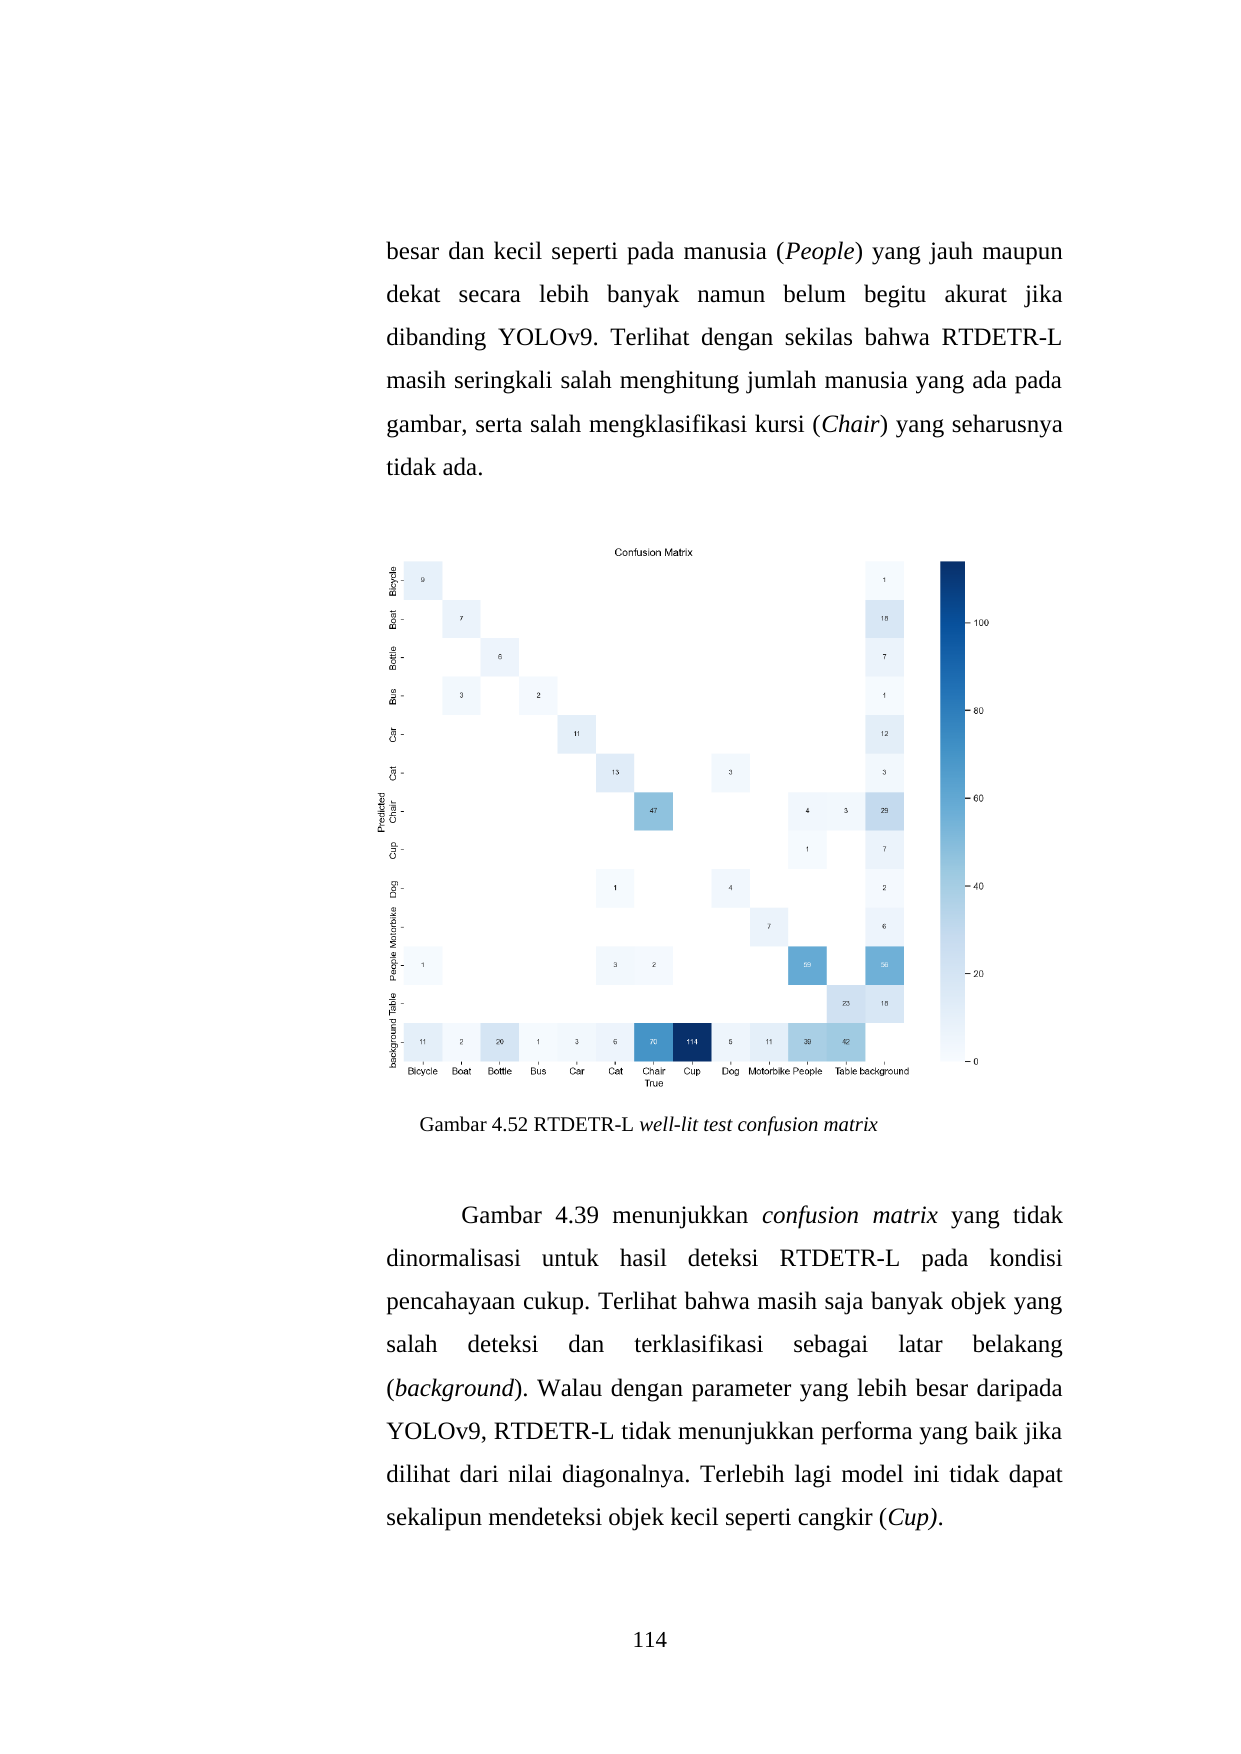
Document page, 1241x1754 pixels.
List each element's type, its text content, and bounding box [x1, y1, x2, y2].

picture [311, 538, 1060, 1099]
text Gambar 4.39 menunjukkan confusion matrix yang tidak dinormalisasi untuk hasil deteksi RTDETR-L pada kondisi pencahayaan cukup. Terlihat bahwa masih saja banyak objek yang salah deteksi dan terklasifikasi sebagai latar belakang (background). Walau dengan parameter yang lebih besar daripada YOLOv9, RTDETR-L tidak menunjukkan performa yang baik jika dilihat dari nilai diagonalnya. Terlebih lagi model ini tidak dapat sekalipun mendeteksi objek kecil seperti cangkir (Cup). [386, 1200, 1063, 1531]
